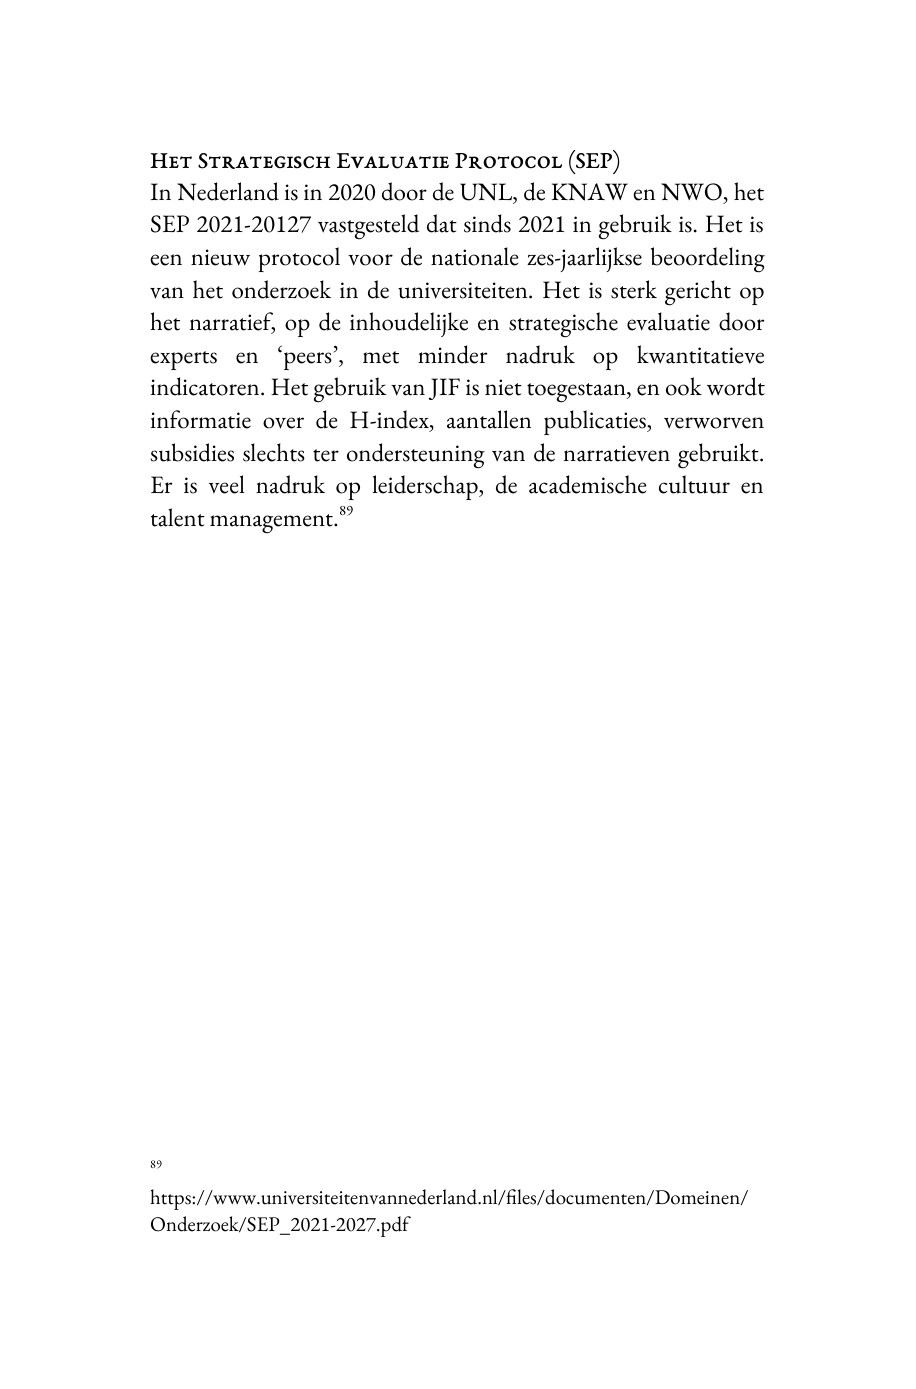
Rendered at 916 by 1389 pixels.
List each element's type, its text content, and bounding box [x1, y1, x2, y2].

text In Nederland is in 2020 door de UNL, de KNAW en NWO, het SEP 2021-20127 vastgesteld dat sinds 2021 in gebruik is. Het is een nieuw protocol voor de nationale zes-jaarlijkse beoordeling van het onderzoek in de universiteiten. Het is sterk gericht op het narratief, op de inhoudelijke en strategische evaluatie door experts en ‘peers’, met minder nadruk op kwantitatieve indicatoren. Het gebruik van JIF is niet toegestaan, en ook wordt informatie over de H-index, aantallen publicaties, verworven subsidies slechts ter ondersteuning van de narratieven gebruikt. Er is veel nadruk op leiderschap, de academische cultuur en talent management. [150, 175, 766, 534]
subtitle Het Strategisch Evaluatie Protocol (SEP) [150, 150, 766, 175]
